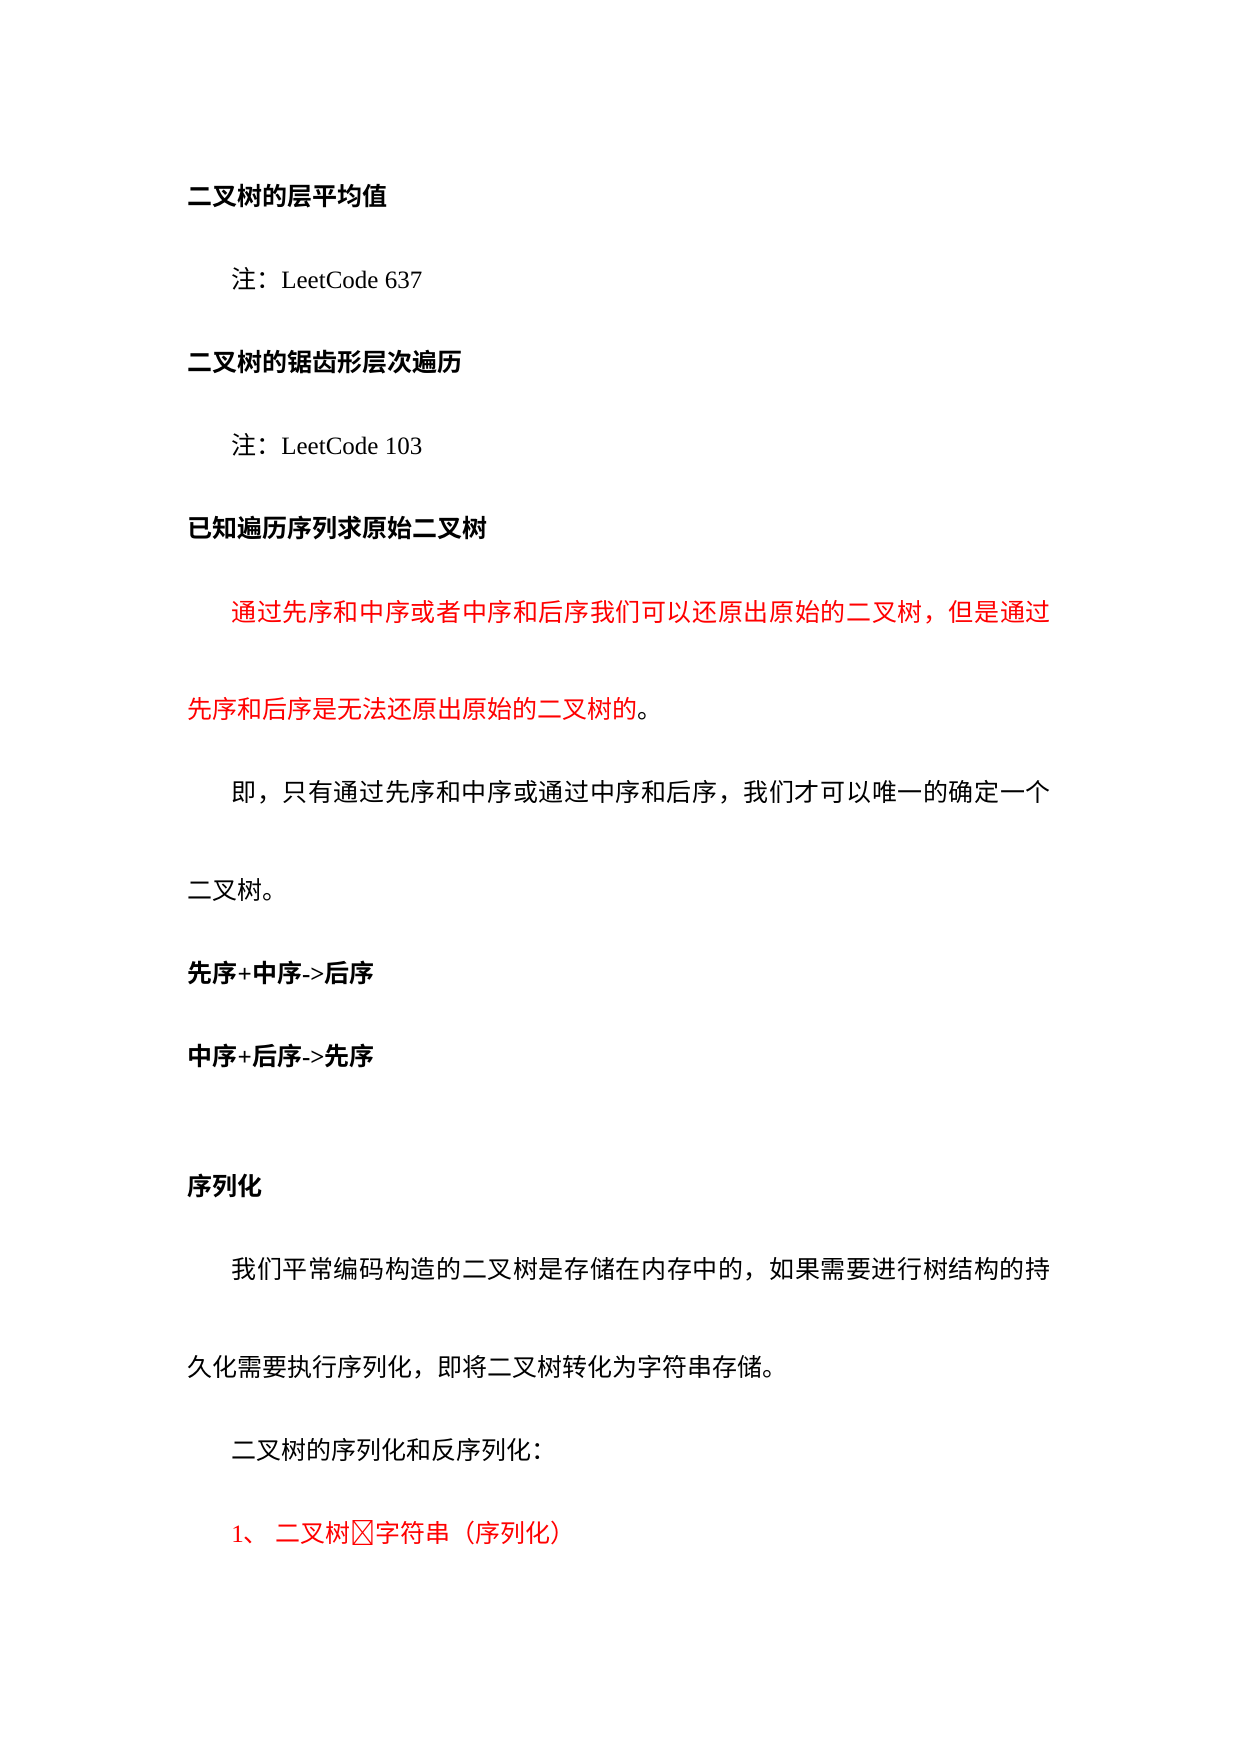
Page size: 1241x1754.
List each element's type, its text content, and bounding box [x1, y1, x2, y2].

subtitle 二叉树的层平均值 [187, 162, 1053, 227]
text 二叉树的序列化和反序列化： [187, 1416, 1053, 1481]
text 通过先序和中序或者中序和后序我们可以还原出原始的二叉树，但是通过先序和后序是无法还原出原始的二叉树的。 [187, 578, 1053, 740]
subtitle 中序+后序->先序 [187, 1022, 1053, 1087]
subtitle 已知遍历序列求原始二叉树 [187, 494, 1053, 559]
subtitle 二叉树的锯齿形层次遍历 [187, 328, 1053, 393]
text 即，只有通过先序和中序或通过中序和后序，我们才可以唯一的确定一个二叉树。 [187, 758, 1053, 921]
text 注：LeetCode 637 [187, 245, 1053, 310]
subtitle 序列化 [187, 1152, 1053, 1217]
text 注：LeetCode 103 [187, 411, 1053, 476]
list 二叉树字符串（序列化） [231, 1499, 1053, 1564]
text 我们平常编码构造的二叉树是存储在内存中的，如果需要进行树结构的持久化需要执行序列化，即将二叉树转化为字符串存储。 [187, 1235, 1053, 1398]
subtitle 先序+中序->后序 [187, 939, 1053, 1004]
